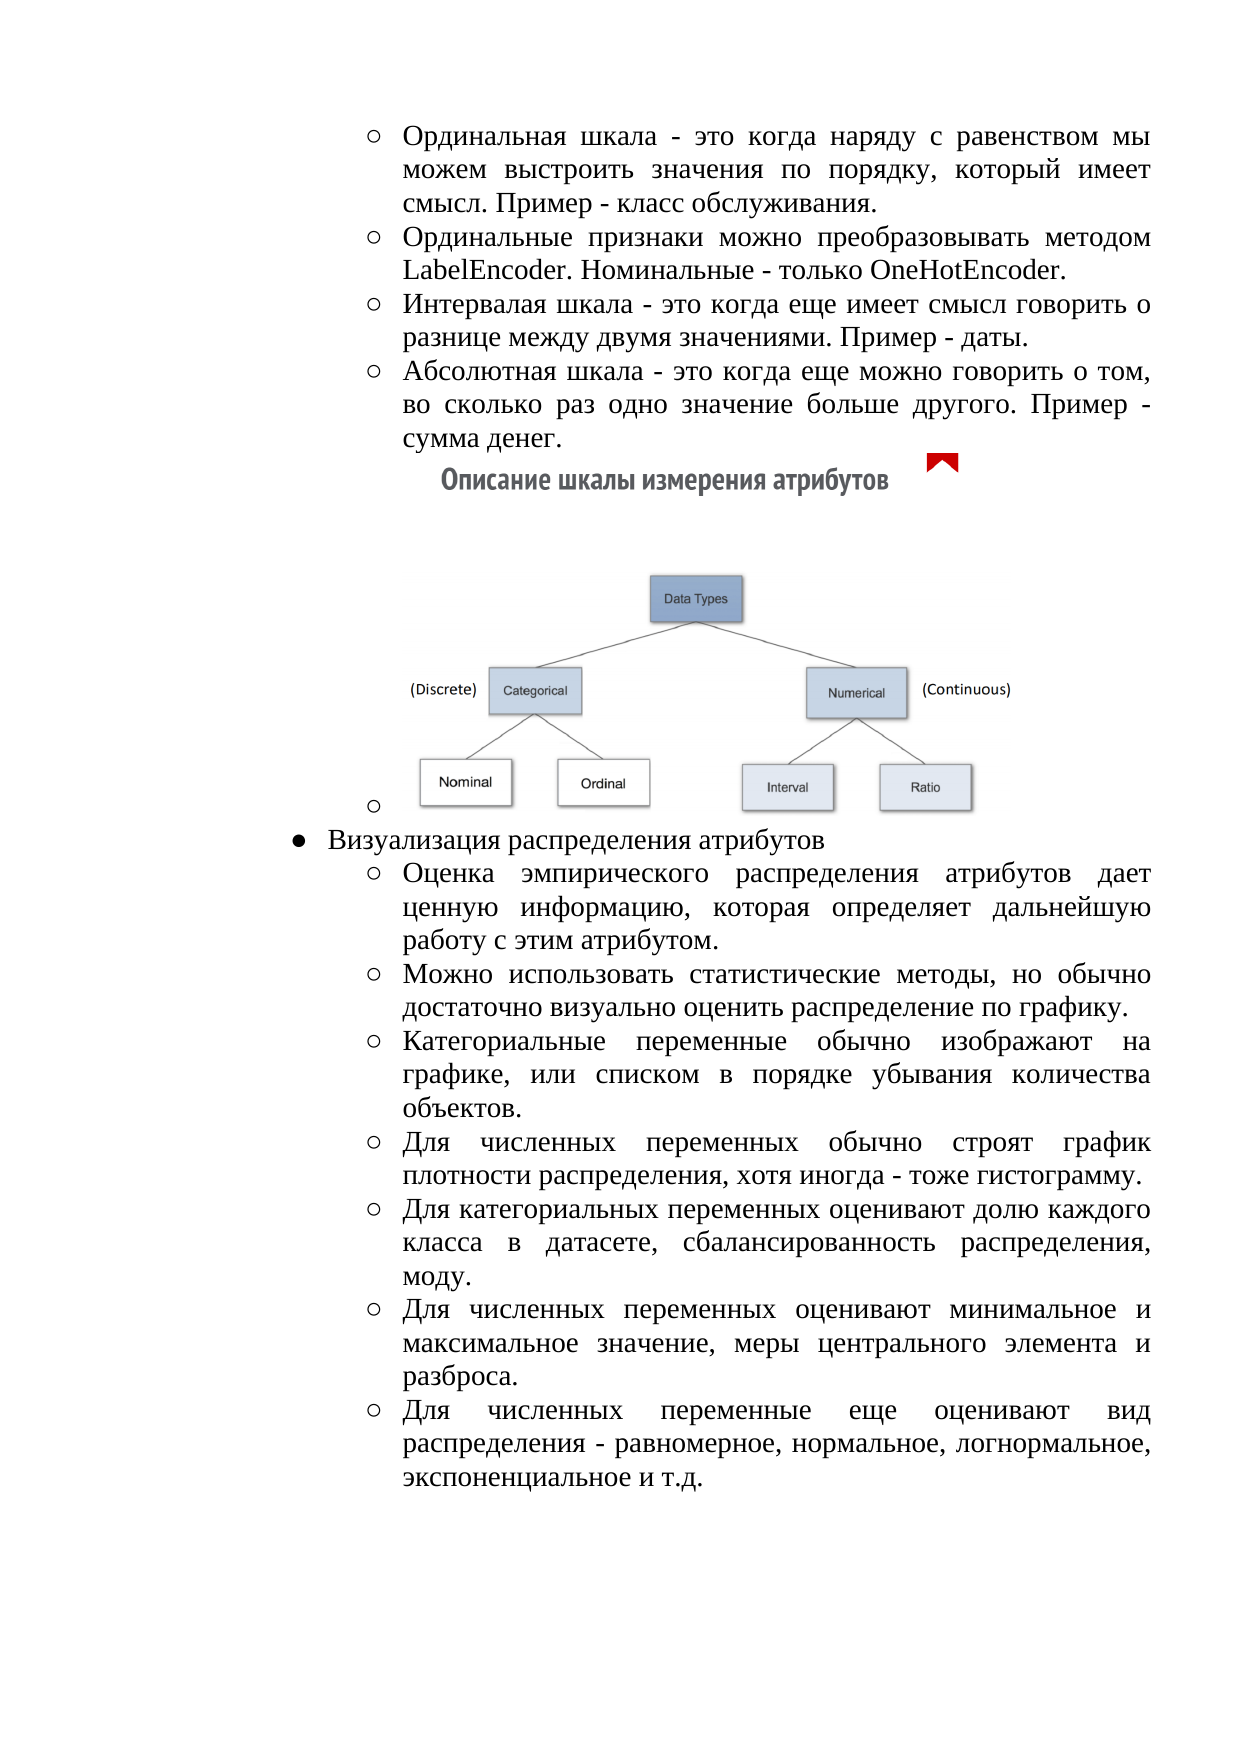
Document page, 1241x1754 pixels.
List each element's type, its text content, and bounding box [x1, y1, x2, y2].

list Ординальные признаки можно преобразовывать методом LabelEncoder. Номинальные - только OneHotEncoder. [365, 219, 1152, 286]
picture [402, 453, 1012, 816]
list Для категориальных переменных оценивают долю каждого класса в датасете, сбалансированность распределения, моду. [365, 1191, 1152, 1291]
list Оценка эмпирического распределения атрибутов дает ценную информацию, которая определяет дальнейшую работу с этим атрибутом. [365, 855, 1152, 956]
list Визуализация распределения атрибутов [290, 822, 1152, 855]
list Для численных переменных оценивают минимальное и максимальное значение, меры центрального элемента и разброса. [365, 1291, 1152, 1392]
list Интервалая шкала - это когда еще имеет смысл говорить о разнице между двумя значениями. Пример - даты. [365, 286, 1152, 353]
list Можно использовать статистические методы, но обычно достаточно визуально оценить распределение по графику. [365, 956, 1152, 1023]
list Категориальные переменные обычно изображают на графике, или списком в порядке убывания количества объектов. [365, 1023, 1152, 1124]
list Ординальная шкала - это когда наряду с равенством мы можем выстроить значения по порядку, который имеет смысл. Пример - класс обслуживания. [365, 118, 1152, 219]
list Для численных переменных обычно строят график плотности распределения, хотя иногда - тоже гистограмму. [365, 1124, 1152, 1191]
list Абсолютная шкала - это когда еще можно говорить о том, во сколько раз одно значение больше другого. Пример - сумма денег. [365, 353, 1152, 453]
list Для численных переменные еще оценивают вид распределения - равномерное, нормальное, логнормальное, экспоненциальное и т.д. [365, 1392, 1152, 1493]
